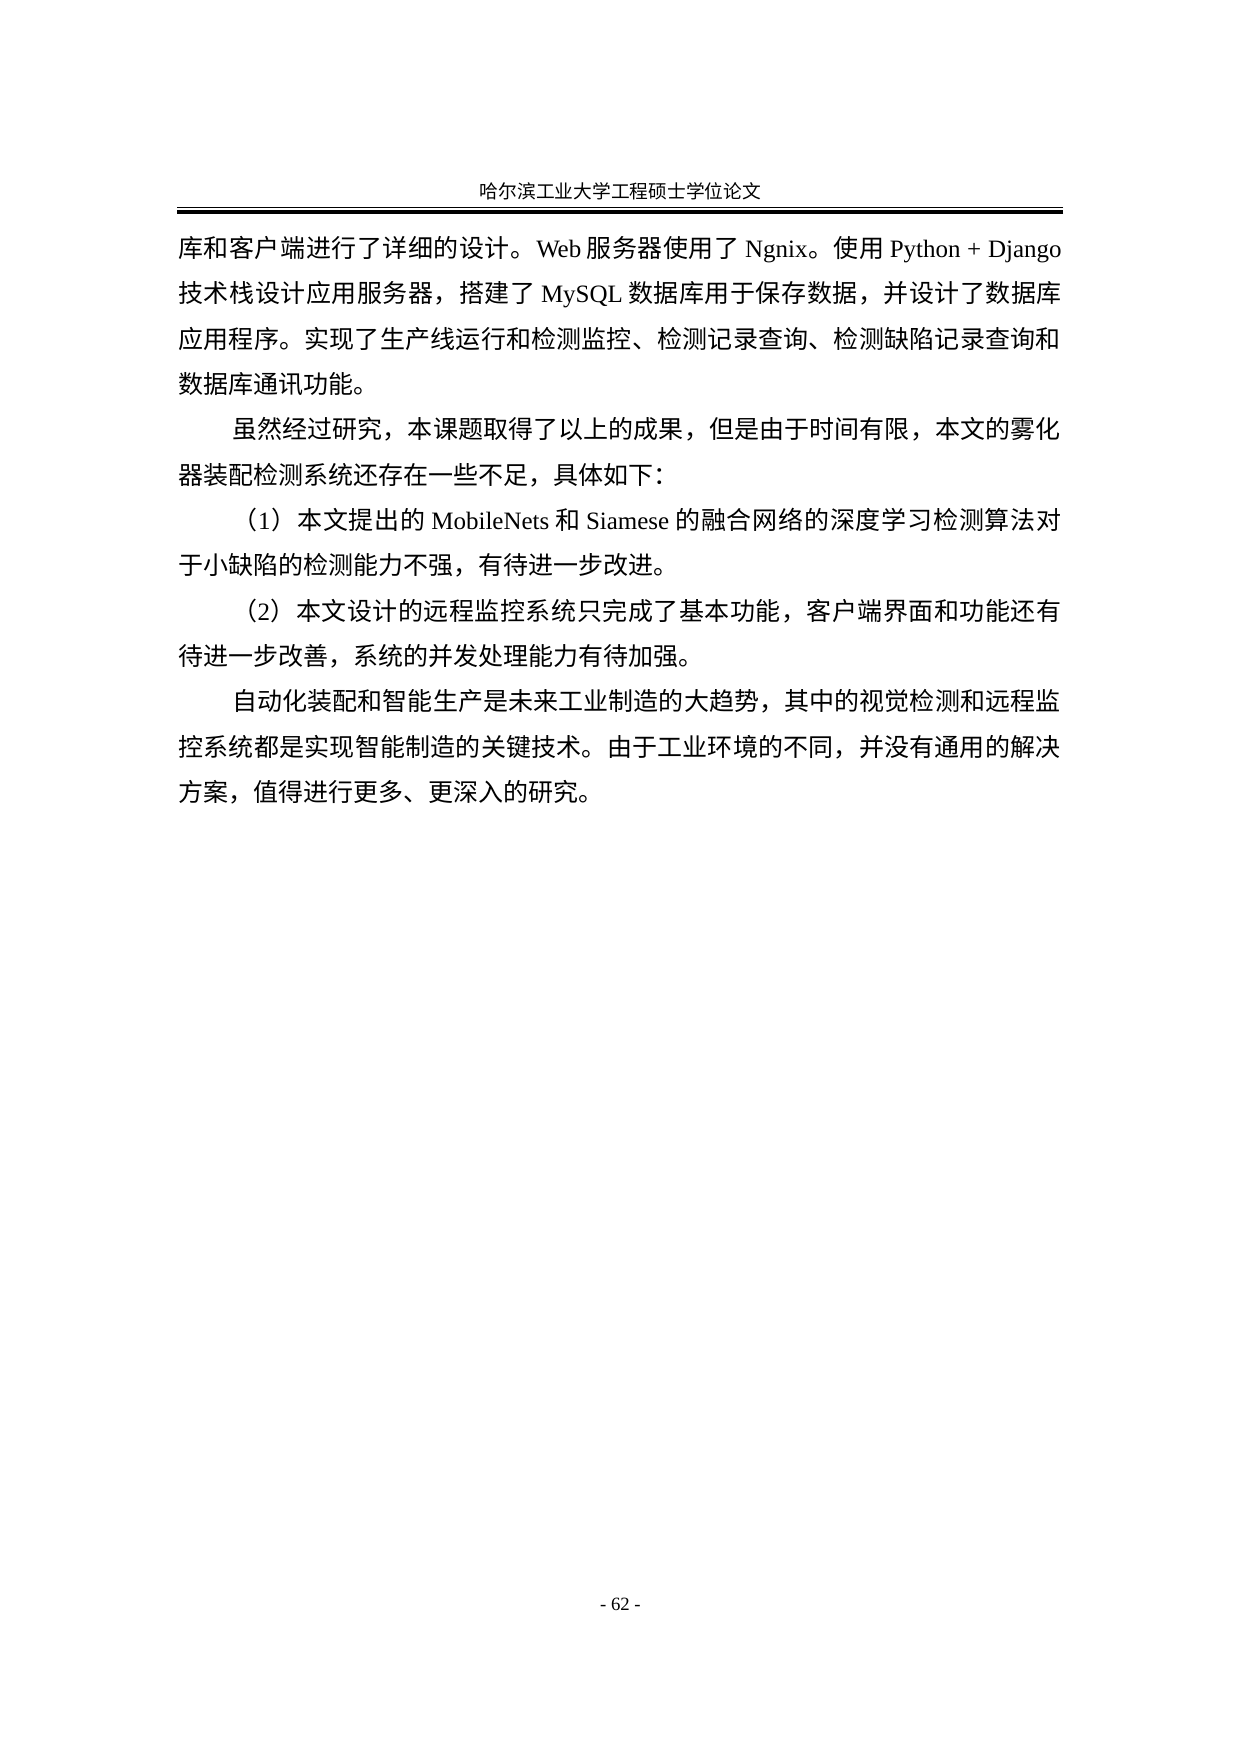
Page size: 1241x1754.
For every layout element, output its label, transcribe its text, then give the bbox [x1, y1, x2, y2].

text 虽然经过研究，本课题取得了以上的成果，但是由于时间有限，本文的雾化器装配检测系统还存在一些不足，具体如下： [178, 410, 1062, 491]
text （2）本文设计的远程监控系统只完成了基本功能，客户端界面和功能还有待进一步改善，系统的并发处理能力有待加强。 [178, 591, 1062, 673]
text 自动化装配和智能生产是未来工业制造的大趋势，其中的视觉检测和远程监控系统都是实现智能制造的关键技术。由于工业环境的不同，并没有通用的解决方案，值得进行更多、更深入的研究。 [178, 682, 1062, 808]
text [178, 228, 1062, 401]
text （1）本文提出的MobileNets和Siamese的融合网络的深度学习检测算法对于小缺陷的检测能力不强，有待进一步改进。 [178, 500, 1062, 582]
